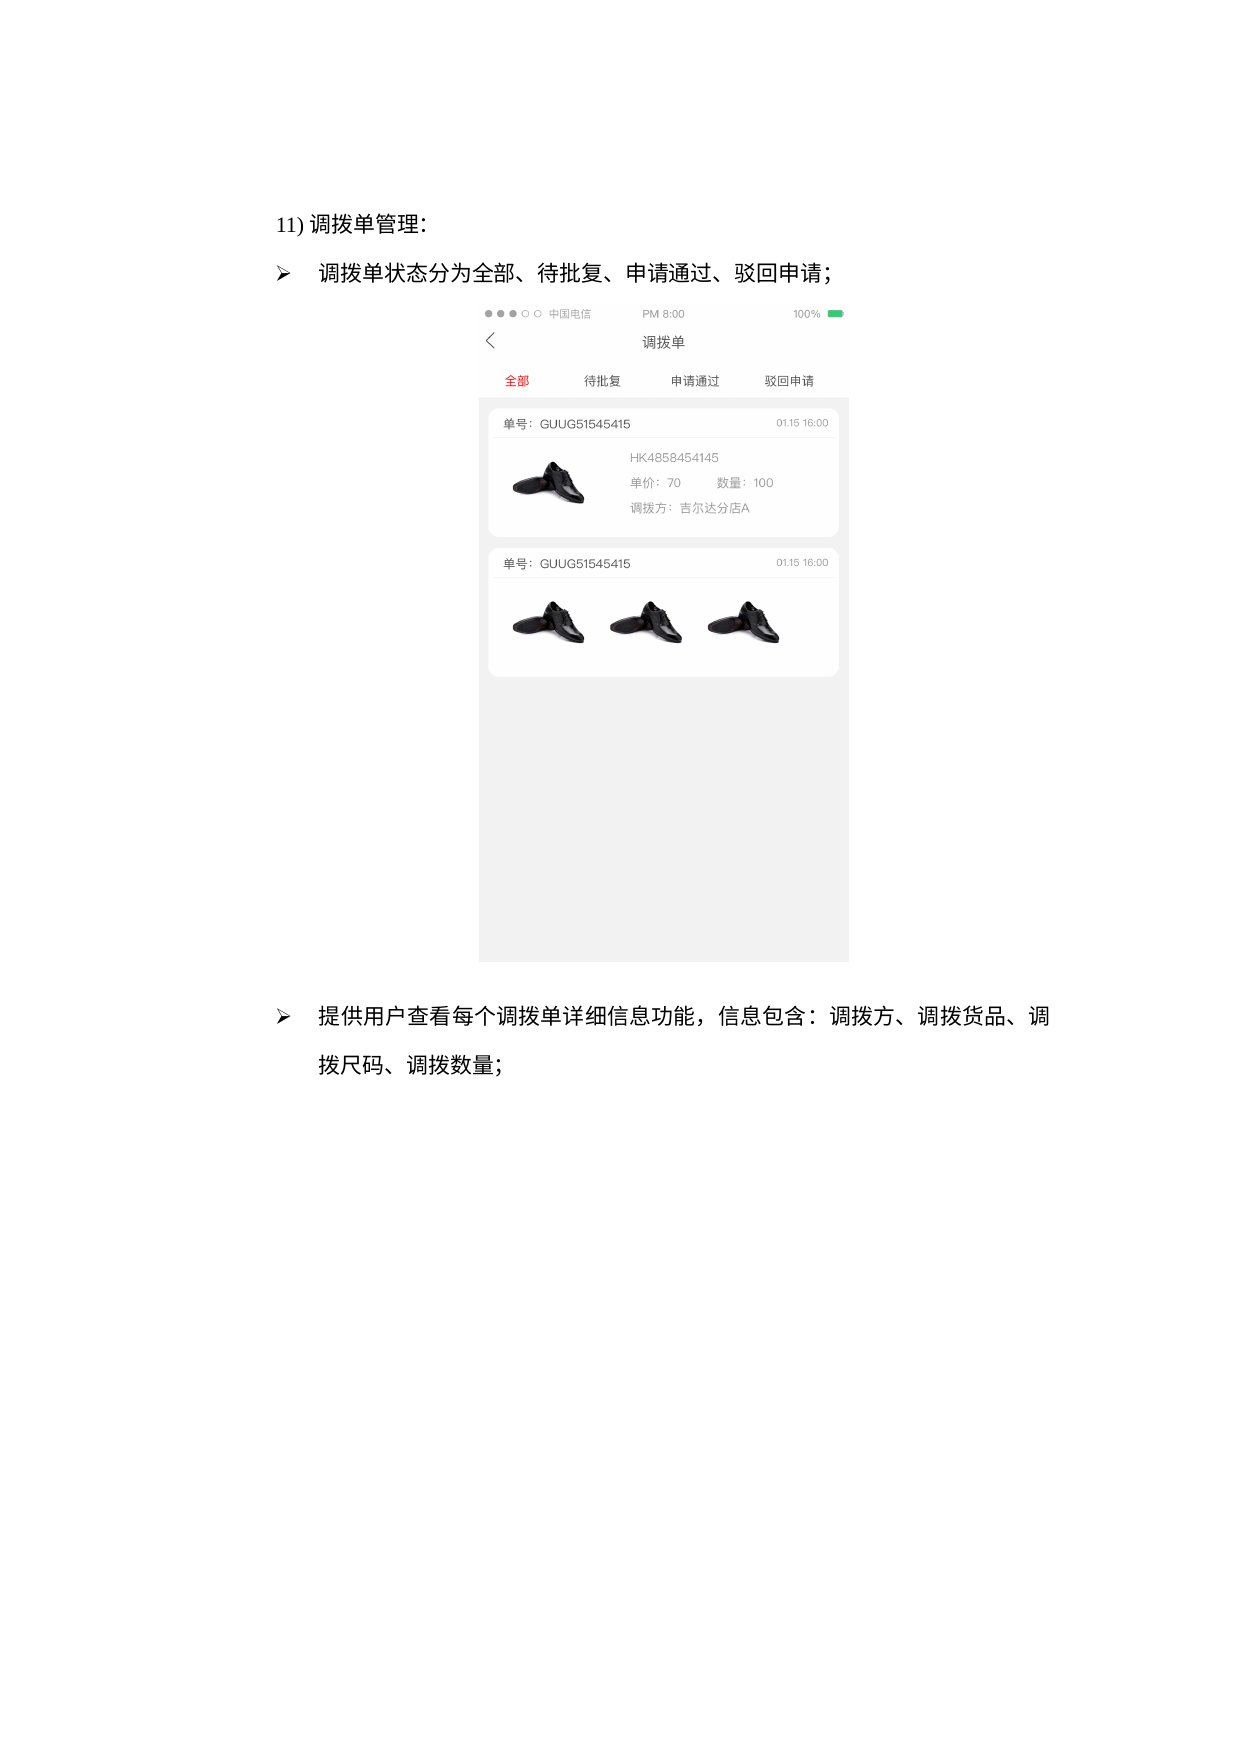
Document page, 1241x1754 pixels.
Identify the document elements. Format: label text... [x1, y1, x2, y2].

list 提供用户查看每个调拨单详细信息功能，信息包含：调拨方、调拨货品、调拨尺码、调拨数量； [275, 999, 1053, 1080]
list 调拨单管理： [276, 207, 1053, 239]
picture [478, 303, 849, 962]
list 调拨单状态分为全部、待批复、申请通过、驳回申请； [275, 255, 1053, 288]
